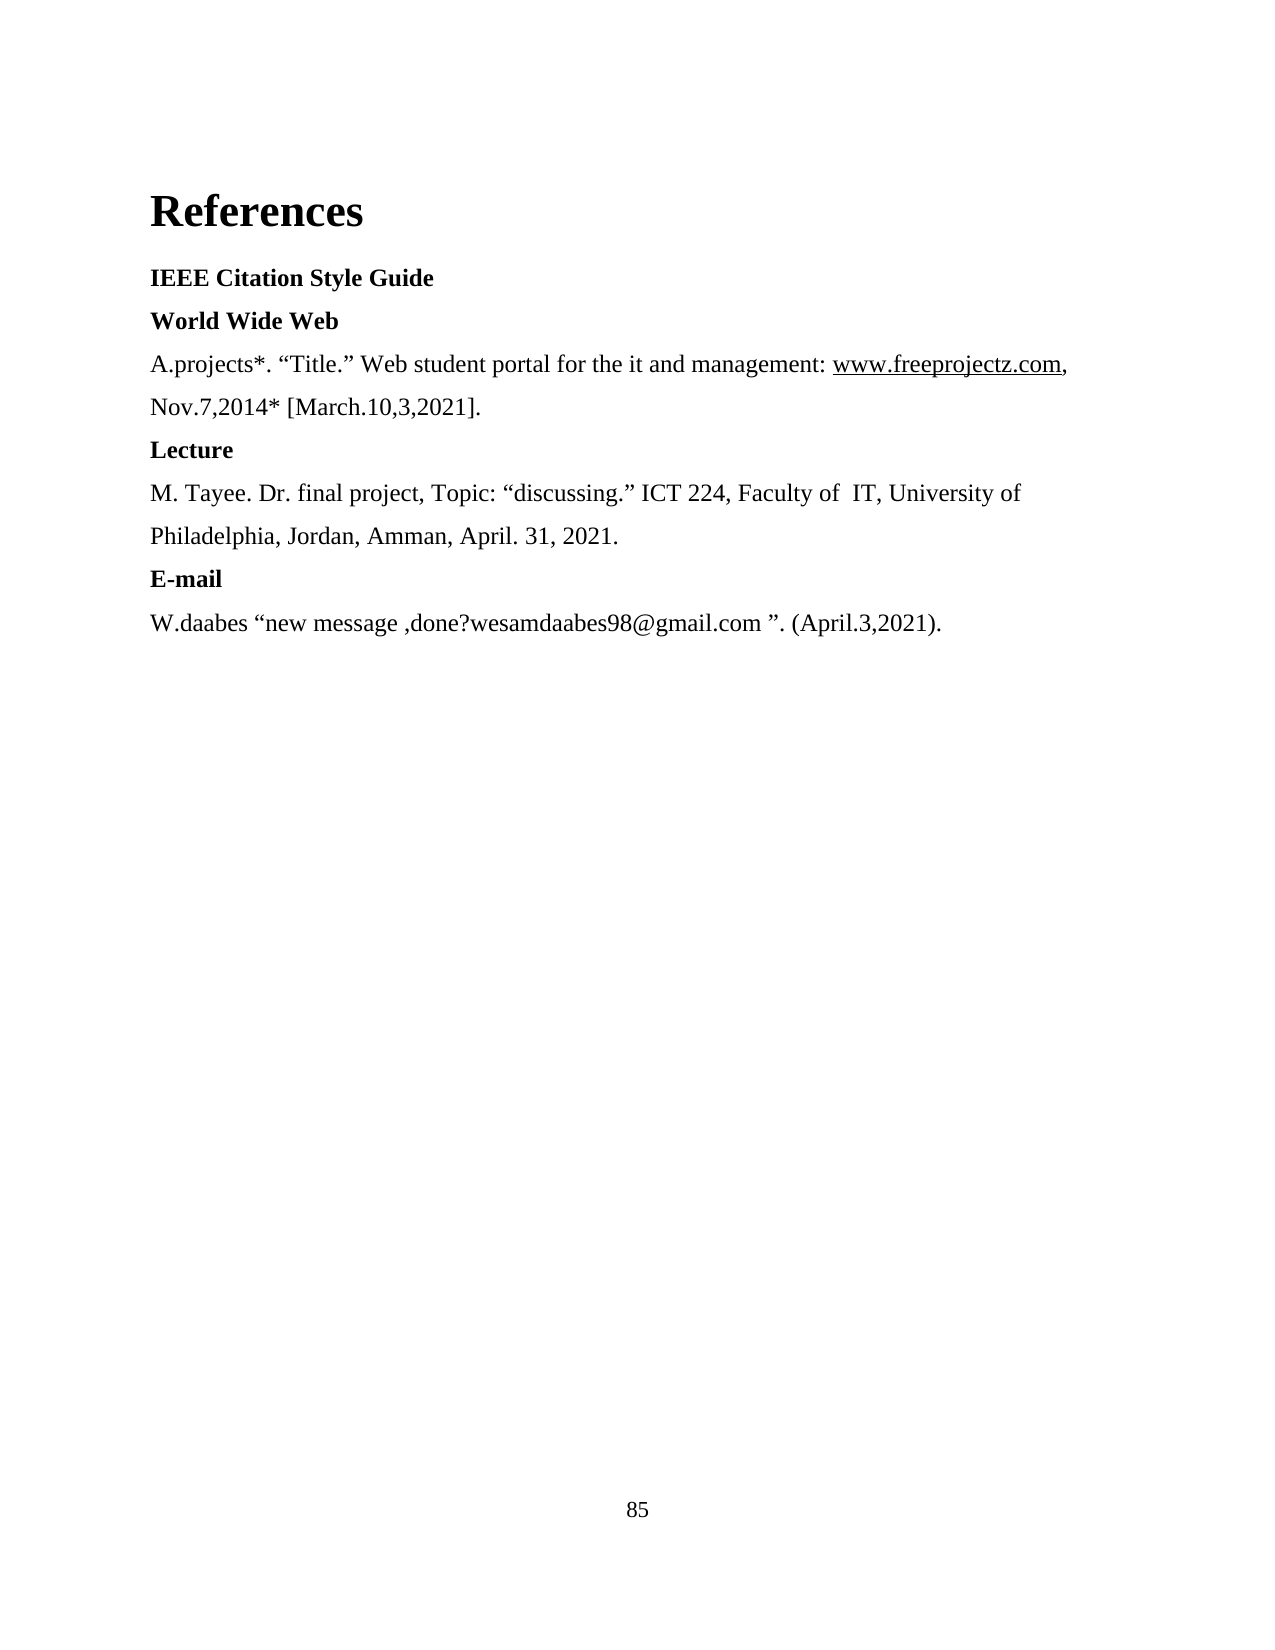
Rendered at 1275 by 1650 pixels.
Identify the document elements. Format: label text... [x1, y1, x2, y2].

text References [150, 183, 1125, 236]
text W.daabes “new message ,done?wesamdaabes98@gmail.com ”. (April.3,2021). [150, 608, 1125, 636]
text E-mail [150, 564, 1125, 593]
text M. Tayee. Dr. final project, Topic: “discussing.” ICT 224, Faculty of IT, University of Philadelphia, Jordan, Amman, April. 31, 2021. [150, 478, 1125, 550]
text World Wide Web [150, 306, 1125, 334]
text IEEE Citation Style Guide [150, 263, 1125, 291]
text Lecture [150, 435, 1125, 464]
text A.projects*. “Title.” Web student portal for the it and management: www.freeprojectz.com, Nov.7,2014* [March.10,3,2021]. [150, 349, 1125, 421]
